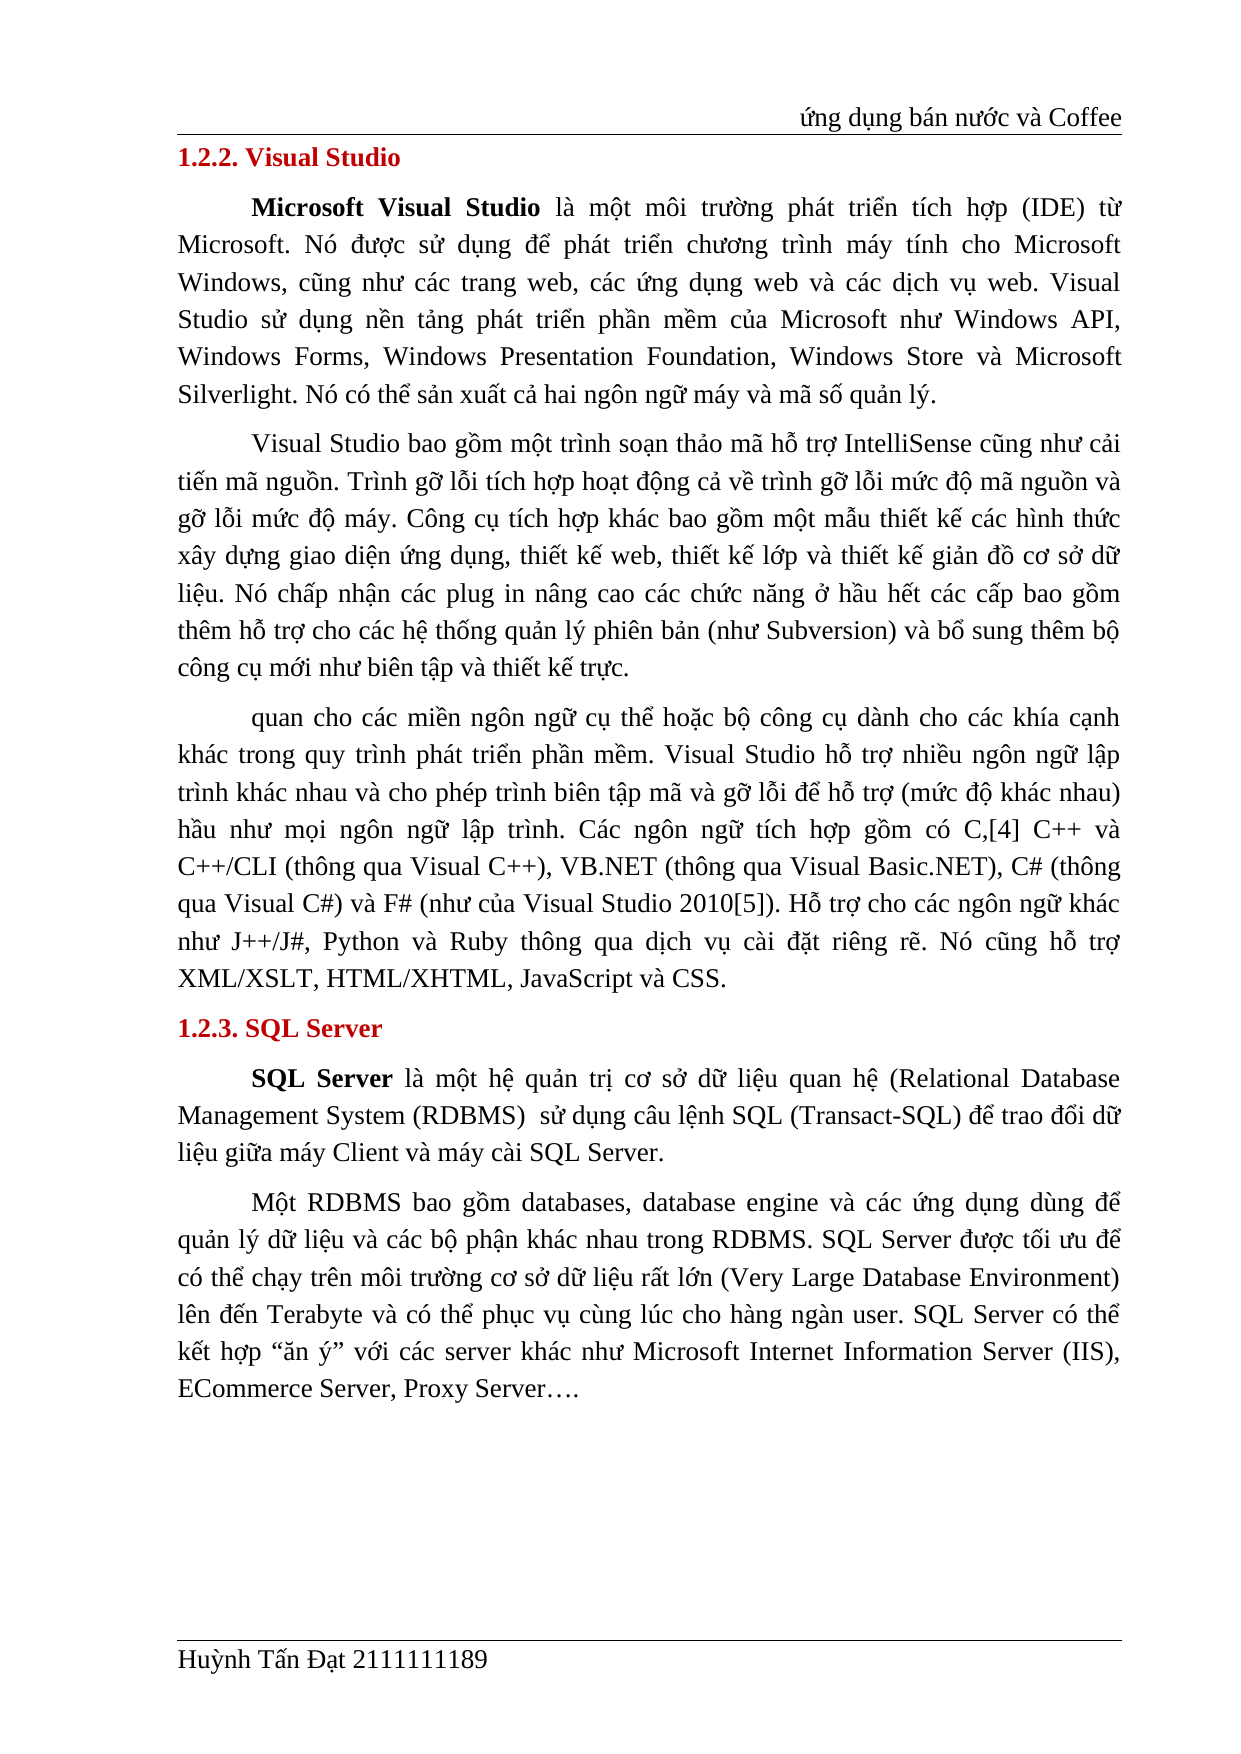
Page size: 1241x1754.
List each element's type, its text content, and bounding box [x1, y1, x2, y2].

text Visual Studio bao gồm một trình soạn thảo mã hỗ trợ IntelliSense cũng như cải tiến mã nguồn. Trình gỡ lỗi tích hợp hoạt động cả về trình gỡ lỗi mức độ mã nguồn và gỡ lỗi mức độ máy. Công cụ tích hợp khác bao gồm một mẫu thiết kế các hình thức xây dựng giao diện ứng dụng, thiết kế web, thiết kế lớp và thiết kế giản đồ cơ sở dữ liệu. Nó chấp nhận các plug in nâng cao các chức năng ở hầu hết các cấp bao gồm thêm hỗ trợ cho các hệ thống quản lý phiên bản (như Subversion) và bổ sung thêm bộ công cụ mới như biên tập và thiết kế trực. [177, 428, 1122, 682]
text Microsoft Visual Studio là một môi trường phát triển tích hợp (IDE) từ Microsoft. Nó được sử dụng để phát triển chương trình máy tính cho Microsoft Windows, cũng như các trang web, các ứng dụng web và các dịch vụ web. Visual Studio sử dụng nền tảng phát triển phần mềm của Microsoft như Windows API, Windows Forms, Windows Presentation Foundation, Windows Store và Microsoft Silverlight. Nó có thể sản xuất cả hai ngôn ngữ máy và mã số quản lý. [177, 191, 1122, 409]
subtitle SQL Server [177, 1012, 1122, 1043]
text Một RDBMS bao gồm databases, database engine và các ứng dụng dùng để quản lý dữ liệu và các bộ phận khác nhau trong RDBMS. SQL Server được tối ưu để có thể chạy trên môi trường cơ sở dữ liệu rất lớn (Very Large Database Environment) lên đến Terabyte và có thể phục vụ cùng lúc cho hàng ngàn user. SQL Server có thể kết hợp “ăn ý” với các server khác như Microsoft Internet Information Server (IIS), ECommerce Server, Proxy Server…. [177, 1186, 1122, 1404]
text quan cho các miền ngôn ngữ cụ thể hoặc bộ công cụ dành cho các khía cạnh khác trong quy trình phát triển phần mềm. Visual Studio hỗ trợ nhiều ngôn ngữ lập trình khác nhau và cho phép trình biên tập mã và gỡ lỗi để hỗ trợ (mức độ khác nhau) hầu như mọi ngôn ngữ lập trình. Các ngôn ngữ tích hợp gồm có C,[4] C++ và C++/CLI (thông qua Visual C++), VB.NET (thông qua Visual Basic.NET), C# (thông qua Visual C#) và F# (như của Visual Studio 2010[5]). Hỗ trợ cho các ngôn ngữ khác như J++/J#, Python và Ruby thông qua dịch vụ cài đặt riêng rẽ. Nó cũng hỗ trợ XML/XSLT, HTML/XHTML, JavaScript và CSS. [177, 701, 1122, 993]
subtitle Visual Studio [177, 142, 1122, 173]
text SQL Server là một hệ quản trị cơ sở dữ liệu quan hệ (Relational Database Management System (RDBMS) sử dụng câu lệnh SQL (Transact-SQL) để trao đổi dữ liệu giữa máy Client và máy cài SQL Server. [177, 1062, 1122, 1167]
